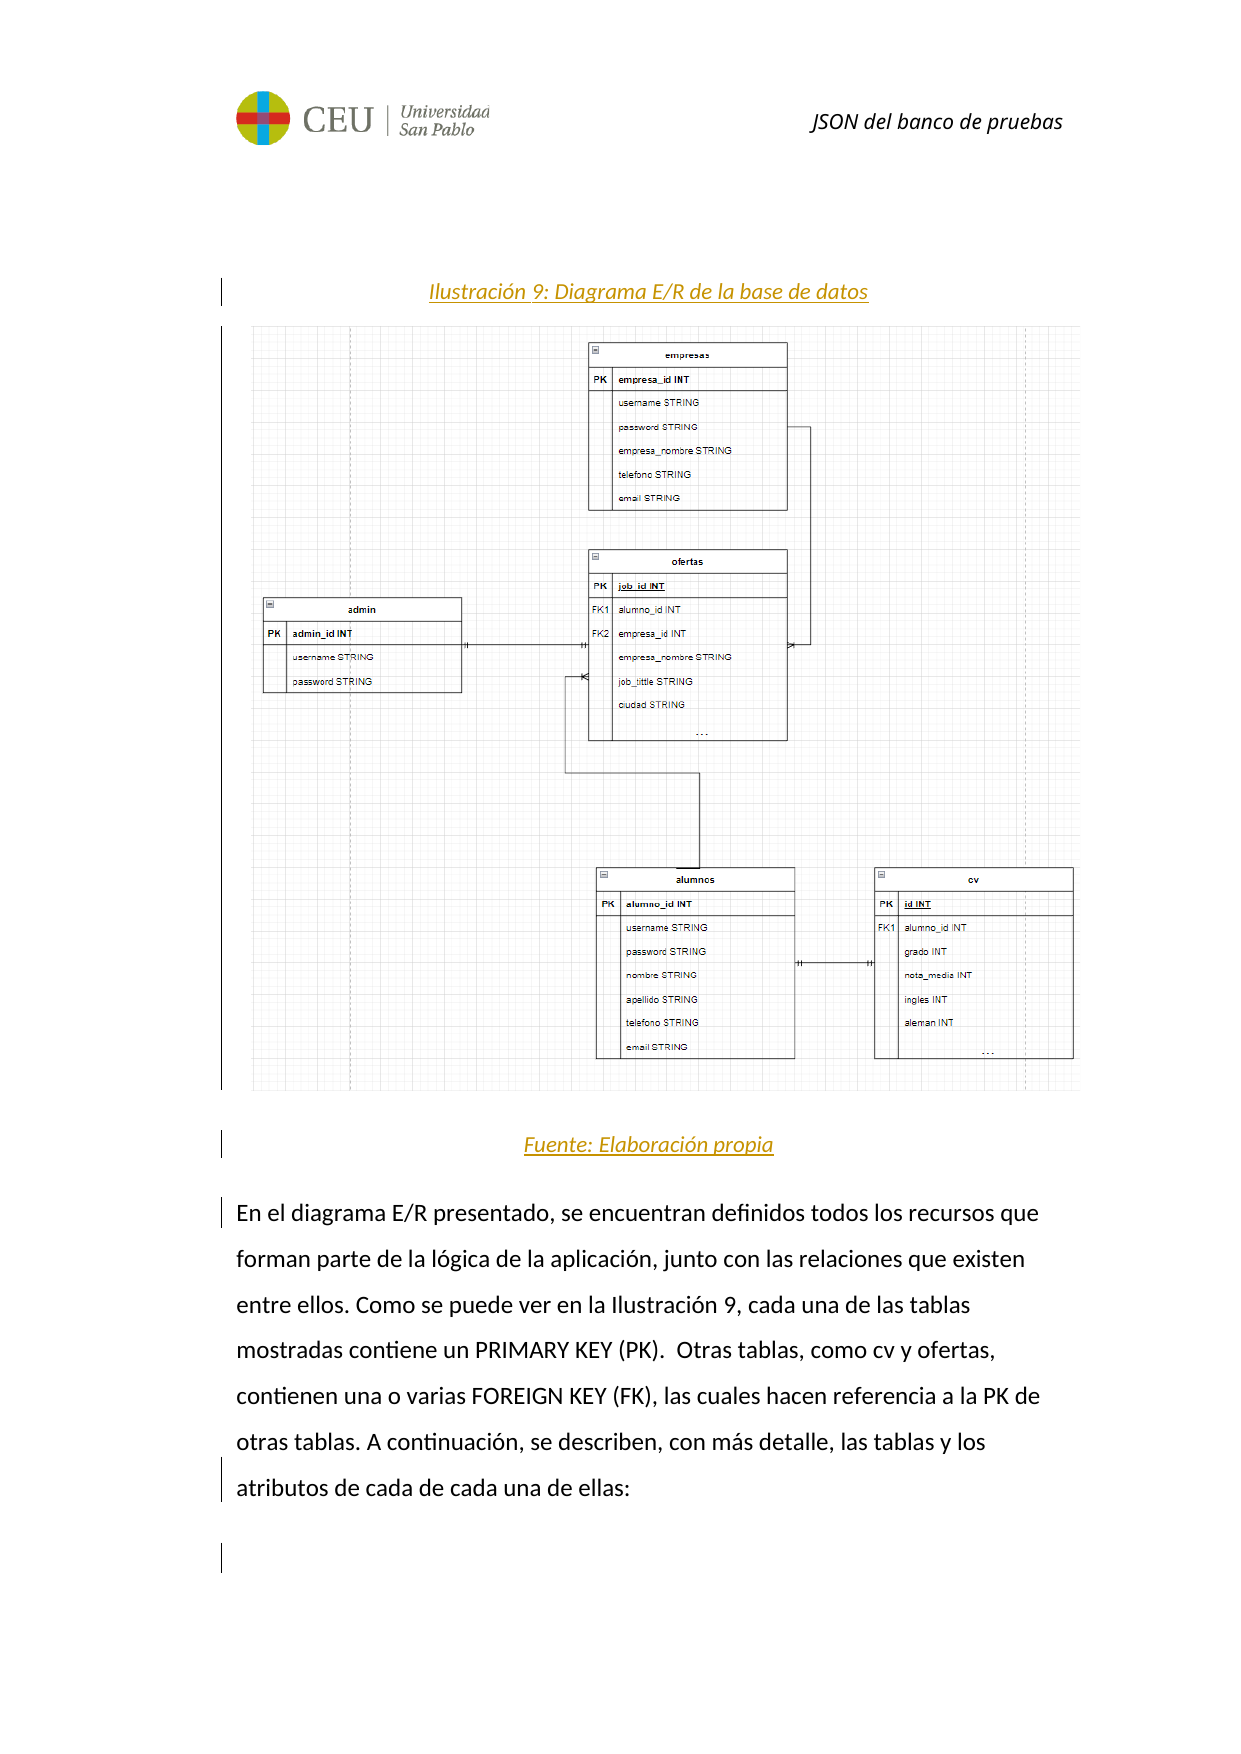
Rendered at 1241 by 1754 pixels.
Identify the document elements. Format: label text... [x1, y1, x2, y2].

picture [235, 89, 490, 146]
picture [251, 326, 1081, 1091]
text En el diagrama E/R presentado, se encuentran definidos todos los recursos que forman parte de la lógica de la aplicación, junto con las relaciones que existen entre ellos. Como se puede ver en la Ilustración 9, cada una de las tablas mostradas contiene un PRIMARY KEY (PK). Otras tablas, como cv y ofertas, contienen una o varias FOREIGN KEY (FK), las cuales hacen referencia a la PK de otras tablas. A continuación, se describen, con más detalle, las tablas y los atributos de cada de cada una de ellas: [236, 1197, 1063, 1502]
text 9 [236, 277, 1063, 306]
